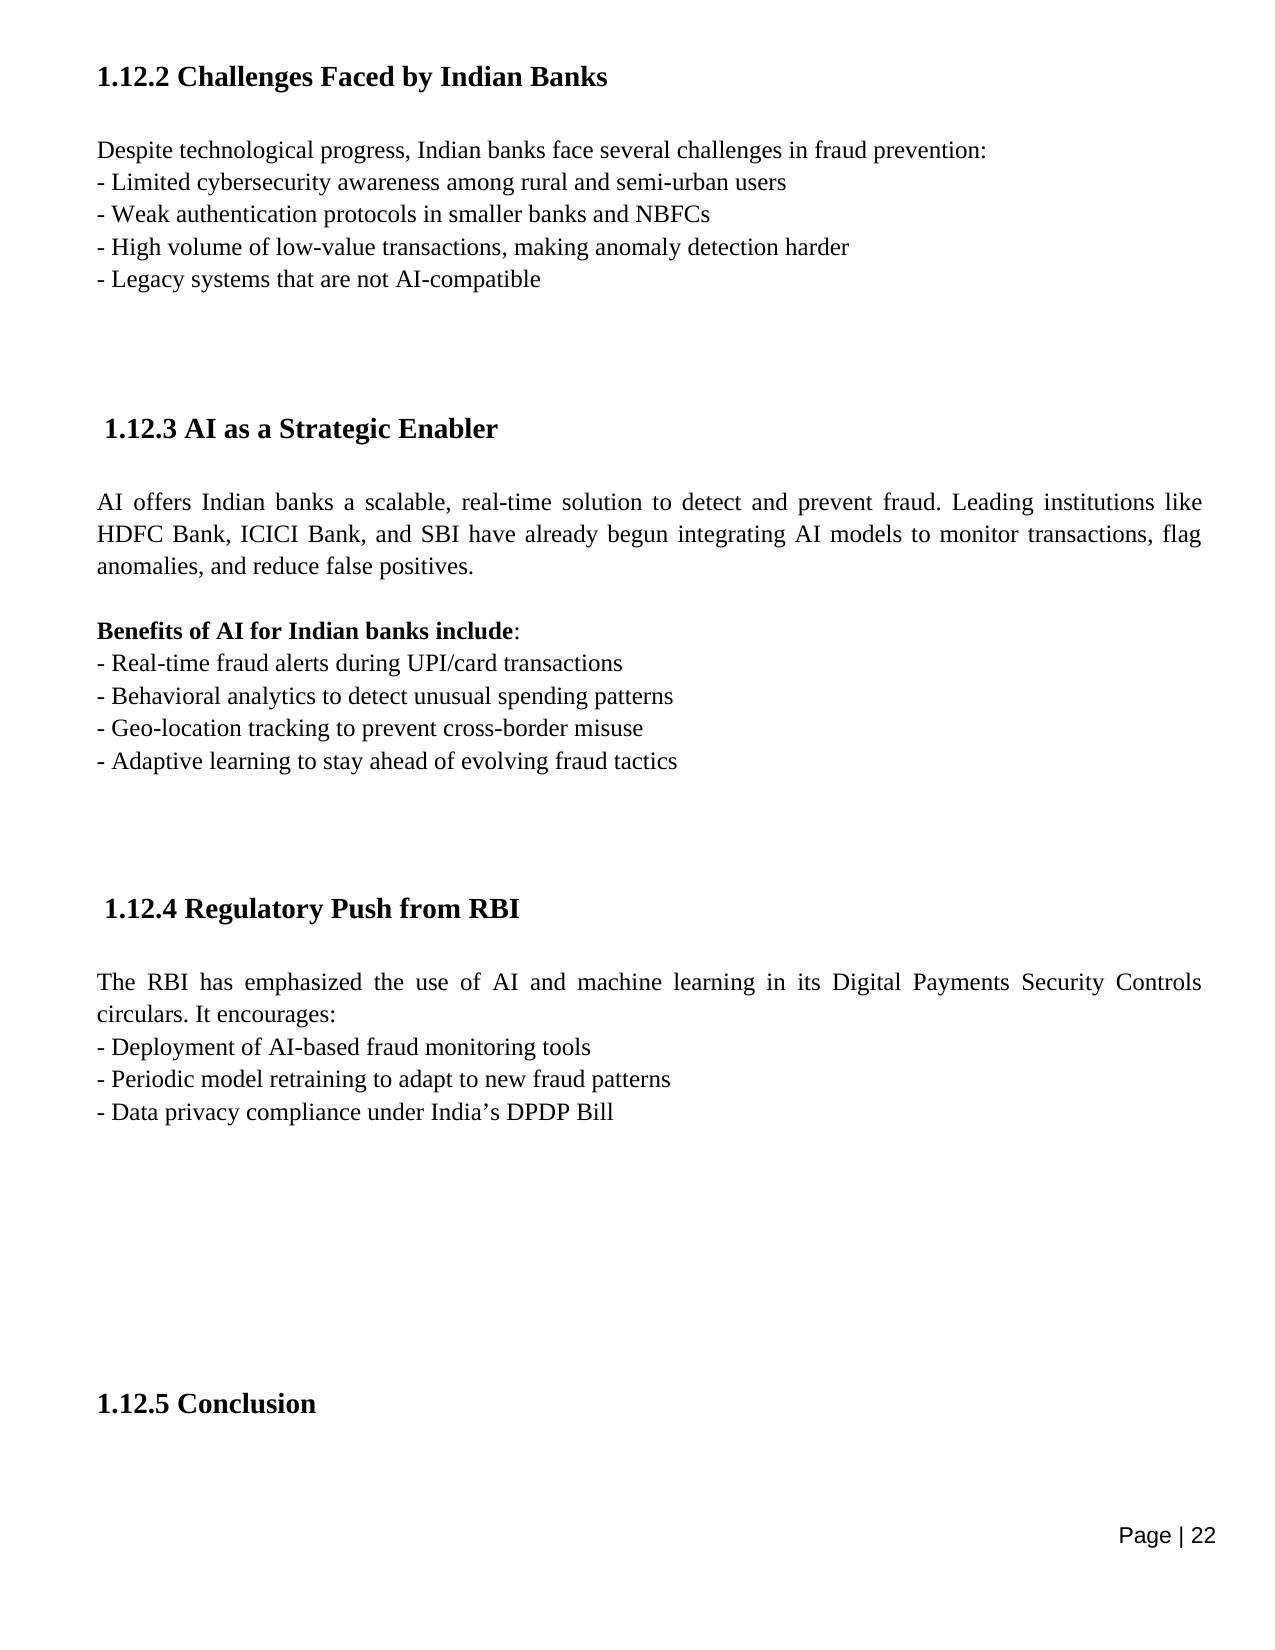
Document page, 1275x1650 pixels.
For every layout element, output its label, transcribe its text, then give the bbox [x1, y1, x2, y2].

text - Geo-location tracking to prevent cross-border misuse [97, 713, 1203, 742]
text - High volume of low-value transactions, making anomaly detection harder [97, 232, 1203, 261]
text 1.12.3 AI as a Strategic Enabler [97, 411, 1203, 444]
text - Data privacy compliance under India’s DPDP Bill [97, 1097, 1203, 1126]
text - Limited cybersecurity awareness among rural and semi-urban users [97, 167, 1203, 196]
text AI offers Indian banks a scalable, real-time solution to detect and prevent fraud. Leading institutions like HDFC Bank, ICICI Bank, and SBI have already begun integrating AI models to monitor transactions, flag anomalies, and reduce false positives. [97, 487, 1203, 580]
text - Real-time fraud alerts during UPI/card transactions [97, 648, 1203, 677]
text Benefits of AI for Indian banks include: [97, 616, 1203, 645]
text 1.12.2 Challenges Faced by Indian Banks [97, 59, 1203, 93]
text - Deployment of AI-based fraud monitoring tools [97, 1032, 1203, 1061]
text - Periodic model retraining to adapt to new fraud patterns [97, 1064, 1203, 1093]
text - Adaptive learning to stay ahead of evolving fraud tactics [97, 746, 1203, 774]
text The RBI has emphasized the use of AI and machine learning in its Digital Payments Security Controls circulars. It encourages: [97, 967, 1203, 1028]
text Despite technological progress, Indian banks face several challenges in fraud prevention: [97, 135, 1203, 163]
text - Weak authentication protocols in smaller banks and NBFCs [97, 199, 1203, 228]
text - Behavioral analytics to detect unusual spending patterns [97, 681, 1203, 710]
text 1.12.4 Regulatory Push from RBI [97, 892, 1203, 925]
text 1.12.5 Conclusion [97, 1386, 1203, 1419]
text - Legacy systems that are not AI-compatible [97, 264, 1203, 293]
